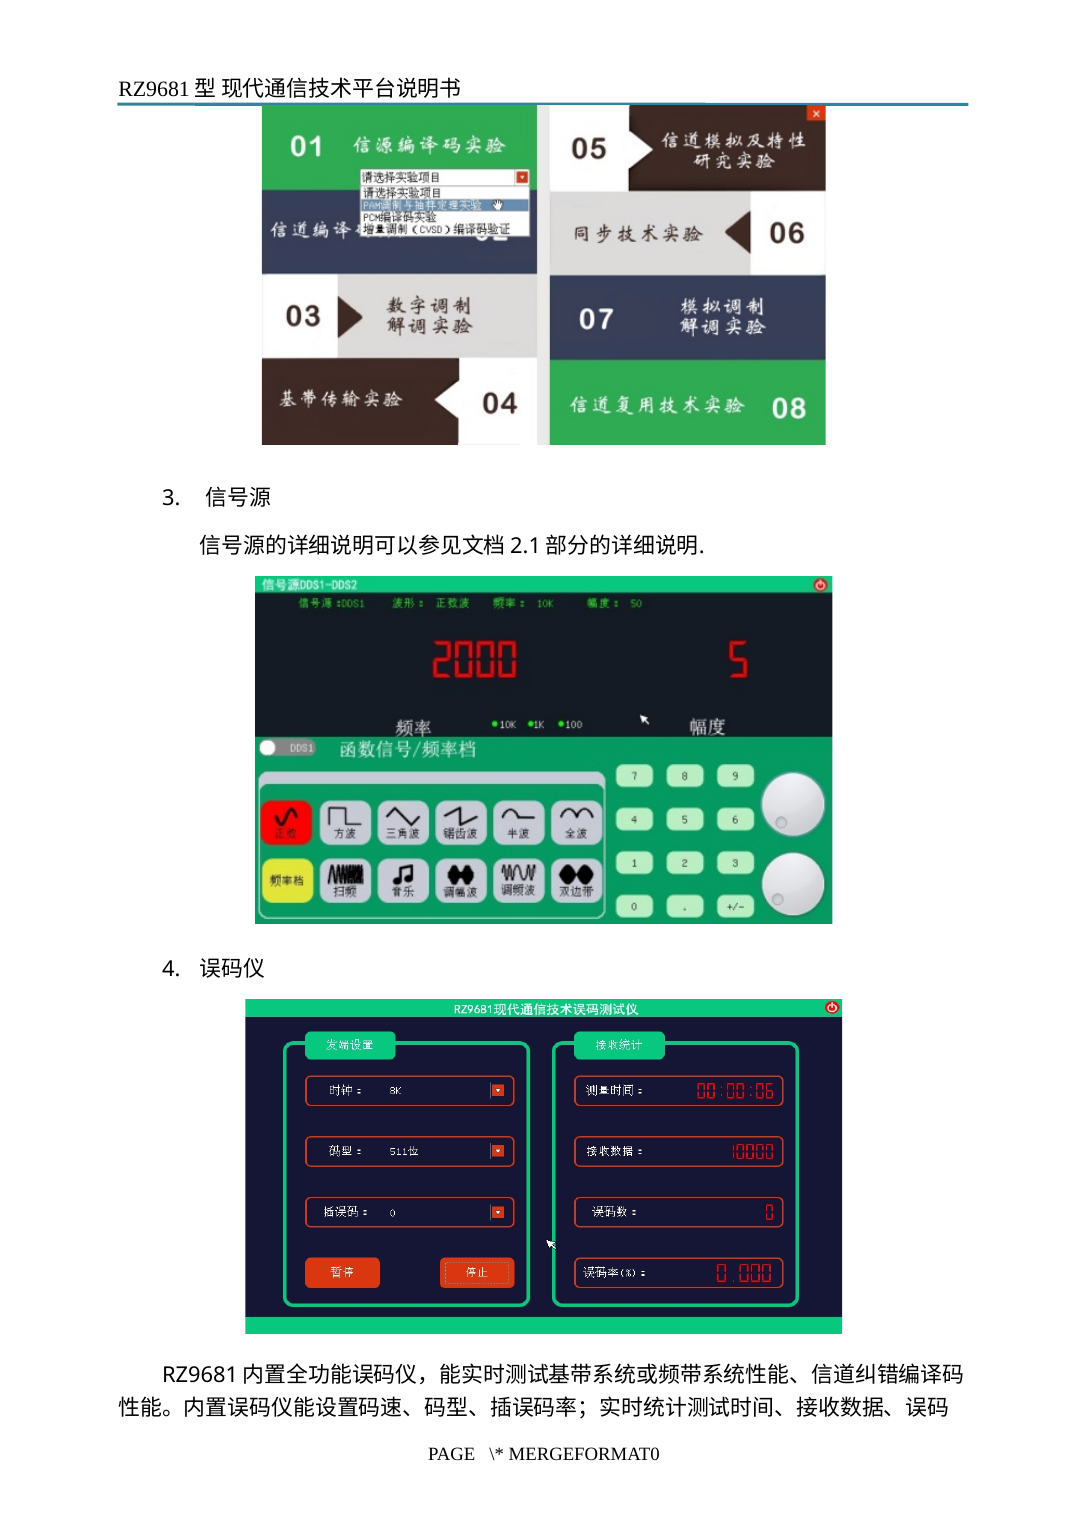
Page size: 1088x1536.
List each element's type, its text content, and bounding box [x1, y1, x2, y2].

picture [255, 576, 833, 924]
text 信号源的详细说明可以参见文档2.1部分的详细说明. [199, 528, 969, 560]
picture [261, 105, 826, 445]
list 误码仪 [162, 950, 969, 983]
list 信号源 [162, 479, 969, 512]
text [118, 1357, 969, 1422]
picture [245, 999, 843, 1334]
